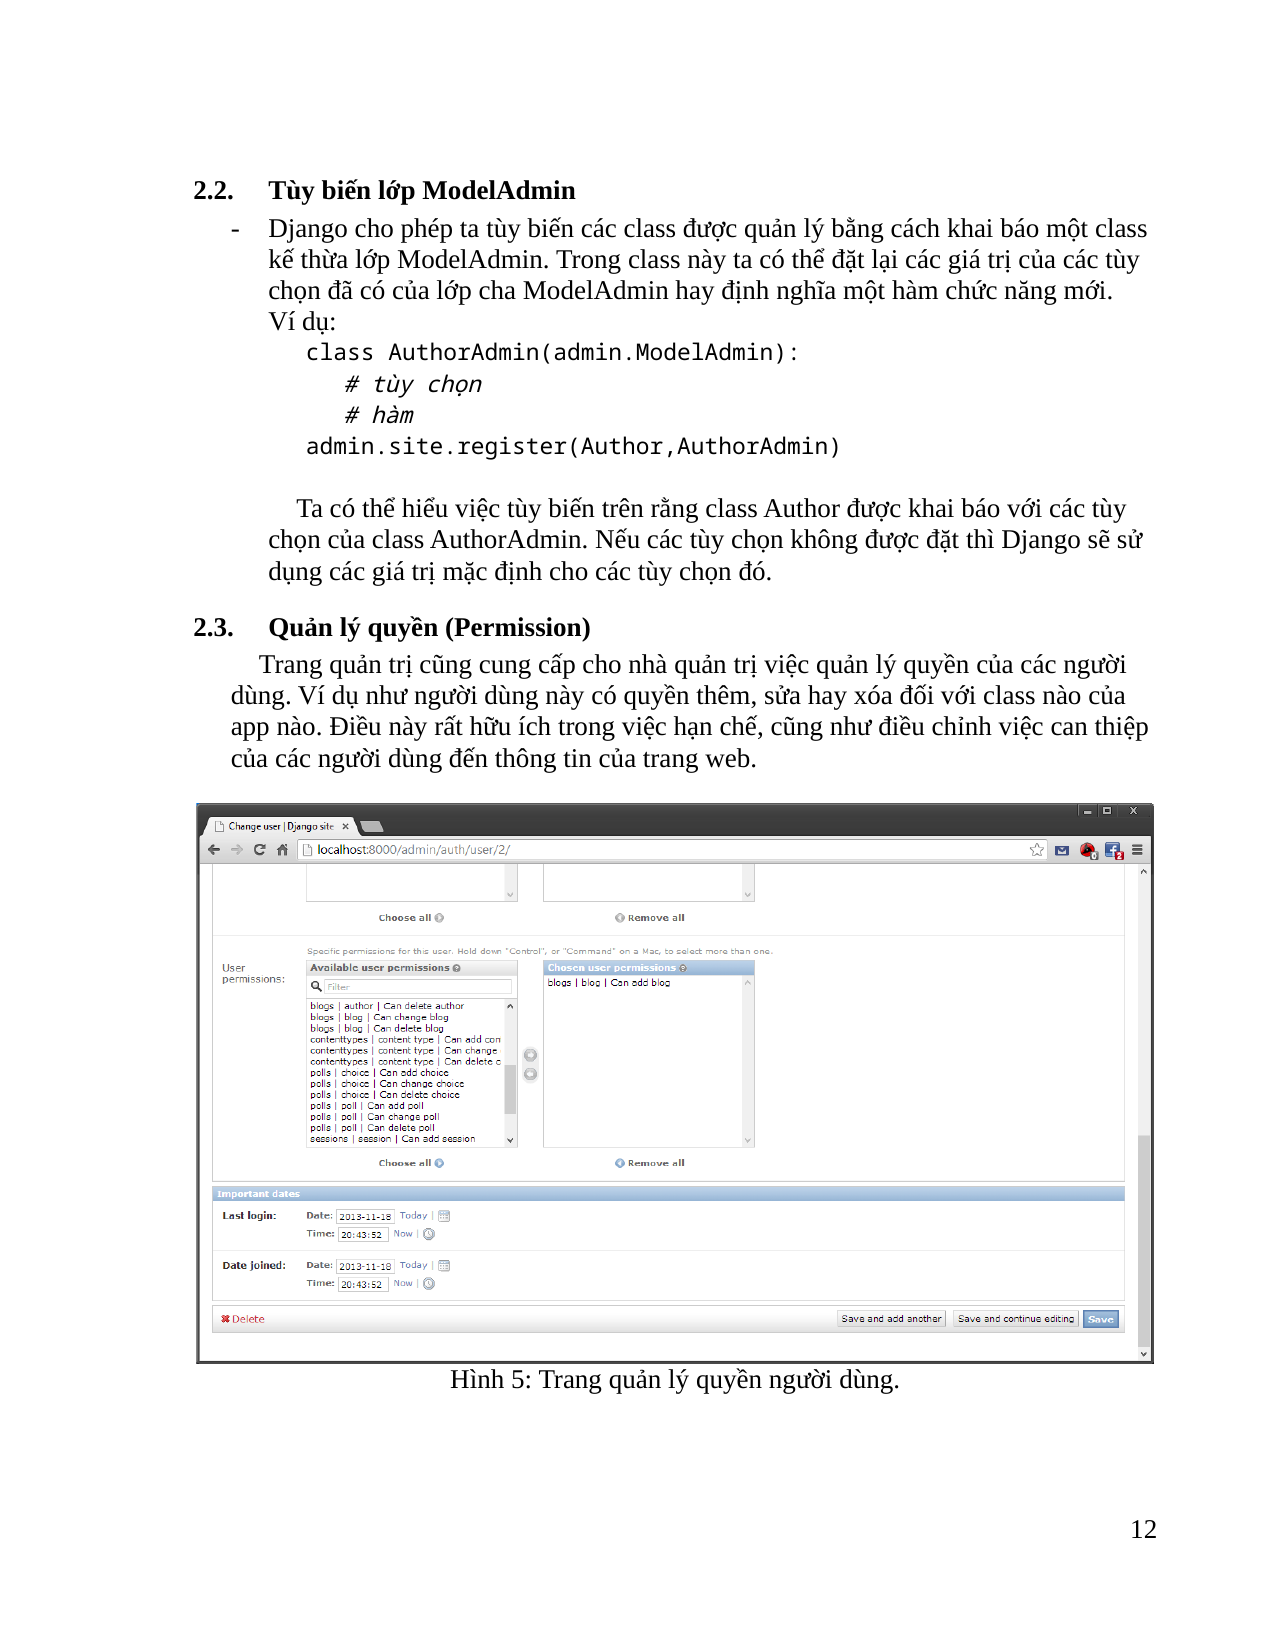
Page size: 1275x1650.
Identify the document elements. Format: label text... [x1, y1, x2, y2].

text # hàm [306, 399, 1157, 430]
text Hình 5: Trang quản lý quyền người dùng. [193, 1363, 1157, 1394]
text Ta có thể hiểu việc tùy biến trên rằng class Author được khai báo với các tùy chọn của class AuthorAdmin. Nếu các tùy chọn không được đặt thì Django sẽ sử dụng các giá trị mặc định cho các tùy chọn đó. [268, 492, 1157, 586]
text admin.site.register(Author,AuthorAdmin) [306, 430, 1157, 461]
text class AuthorAdmin(admin.ModelAdmin): [306, 336, 1157, 367]
subtitle Quản lý quyền (Permission) [193, 611, 1157, 642]
picture [196, 803, 1154, 1364]
text Trang quản trị cũng cung cấp cho nhà quản trị việc quản lý quyền của các người dùng. Ví dụ như người dùng này có quyền thêm, sửa hay xóa đối với class nào của app nào. Điều này rất hữu ích trong việc hạn chế, cũng như điều chỉnh việc can thiệp của các người dùng đến thông tin của trang web. [231, 648, 1157, 773]
text # tùy chọn [306, 367, 1157, 399]
subtitle Tùy biến lớp ModelAdmin [193, 174, 1157, 205]
text Ví dụ: [268, 305, 1157, 336]
list Django cho phép ta tùy biến các class được quản lý bằng cách khai báo một class kế thừa lớp ModelAdmin. Trong class này ta có thể đặt lại các giá trị của các tùy chọn đã có của lớp cha ModelAdmin hay định nghĩa một hàm chức năng mới. [231, 212, 1157, 305]
